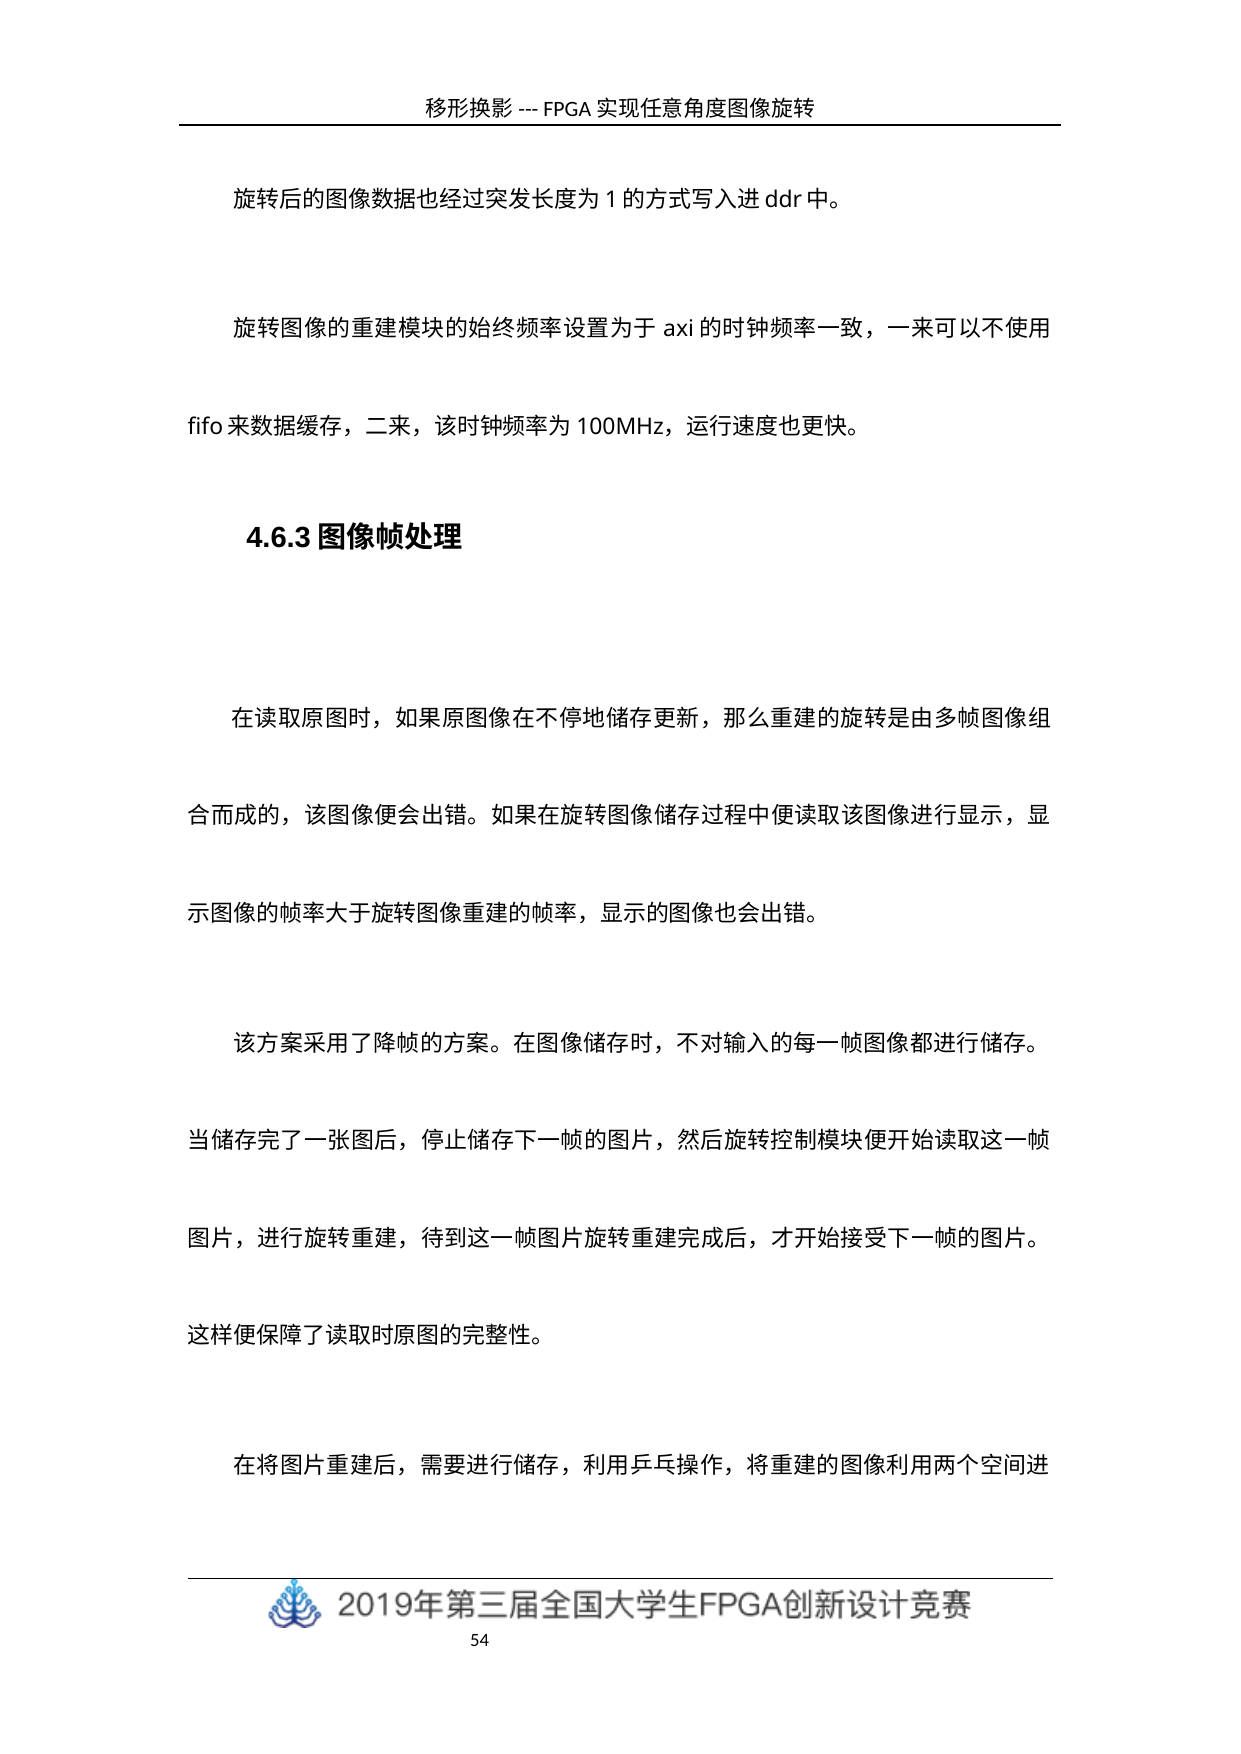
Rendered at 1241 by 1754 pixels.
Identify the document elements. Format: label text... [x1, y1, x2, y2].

text 该方案采用了降帧的方案。在图像储存时，不对输入的每一帧图像都进行储存。当储存完了一张图后，停止储存下一帧的图片，然后旋转控制模块便开始读取这一帧图片，进行旋转重建，待到这一帧图片旋转重建完成后，才开始接受下一帧的图片。这样便保障了读取时原图的完整性。 [187, 1009, 1053, 1366]
picture [268, 1579, 972, 1628]
text 旋转图像的重建模块的始终频率设置为于axi的时钟频率一致，一来可以不使用fifo来数据缓存，二来，该时钟频率为100MHz，运行速度也更快。 [187, 294, 1053, 457]
text 旋转后的图像数据也经过突发长度为1的方式写入进ddr中。 [187, 164, 1053, 229]
subtitle 4.6.3图像帧处理 [187, 503, 1053, 568]
text 在读取原图时，如果原图像在不停地储存更新，那么重建的旋转是由多帧图像组合而成的，该图像便会出错。如果在旋转图像储存过程中便读取该图像进行显示，显示图像的帧率大于旋转图像重建的帧率，显示的图像也会出错。 [187, 619, 1053, 944]
